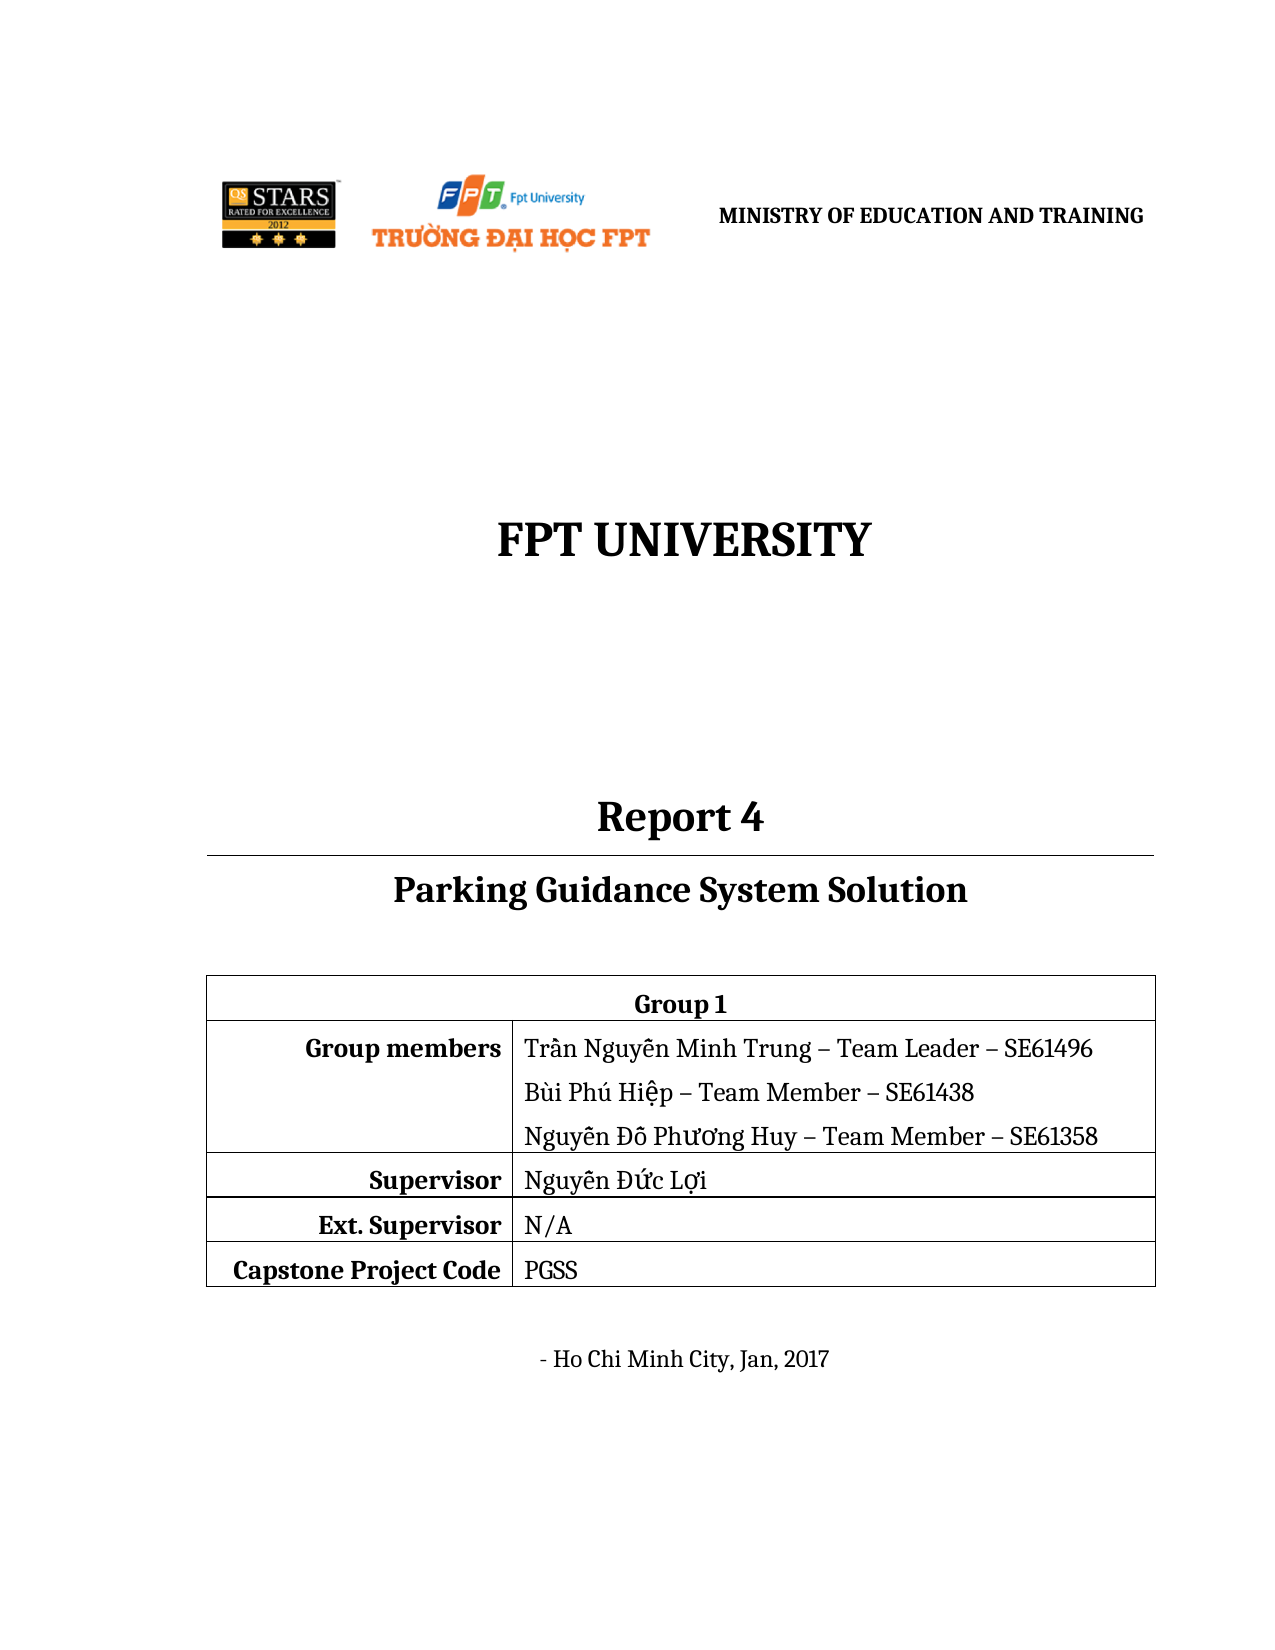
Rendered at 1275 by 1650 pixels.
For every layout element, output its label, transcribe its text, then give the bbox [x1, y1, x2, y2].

table_header MINISTRY OF EDUCATION AND TRAINING [693, 150, 1169, 270]
picture [217, 162, 654, 264]
text - Ho Chi Minh City, Jan, 2017 [206, 1345, 1162, 1373]
table_cell Parking Guidance System Solution [206, 855, 1155, 975]
text FPT UNIVERSITY [206, 512, 1162, 569]
table_cell Capstone Project Code [207, 1242, 512, 1286]
table_cell Group 1 [207, 976, 1155, 1020]
table_cell Ext. Supervisor [207, 1198, 512, 1241]
table_cell N/A [513, 1198, 1155, 1241]
table_header [206, 150, 693, 270]
table_cell Supervisor [207, 1153, 512, 1196]
table_cell Group members [207, 1021, 512, 1152]
table_cell PGSS [513, 1242, 1155, 1286]
table_cell Trần Nguyễn Minh Trung – Team Leader – SE61496 Bùi Phú Hiệp – Team Member – SE61438 Nguyễn Đỗ Phương Huy – Team Member – SE61358 [513, 1021, 1155, 1152]
table_cell Nguyễn Đức Lợi [513, 1153, 1155, 1196]
table_header Report 4 [206, 780, 1155, 855]
